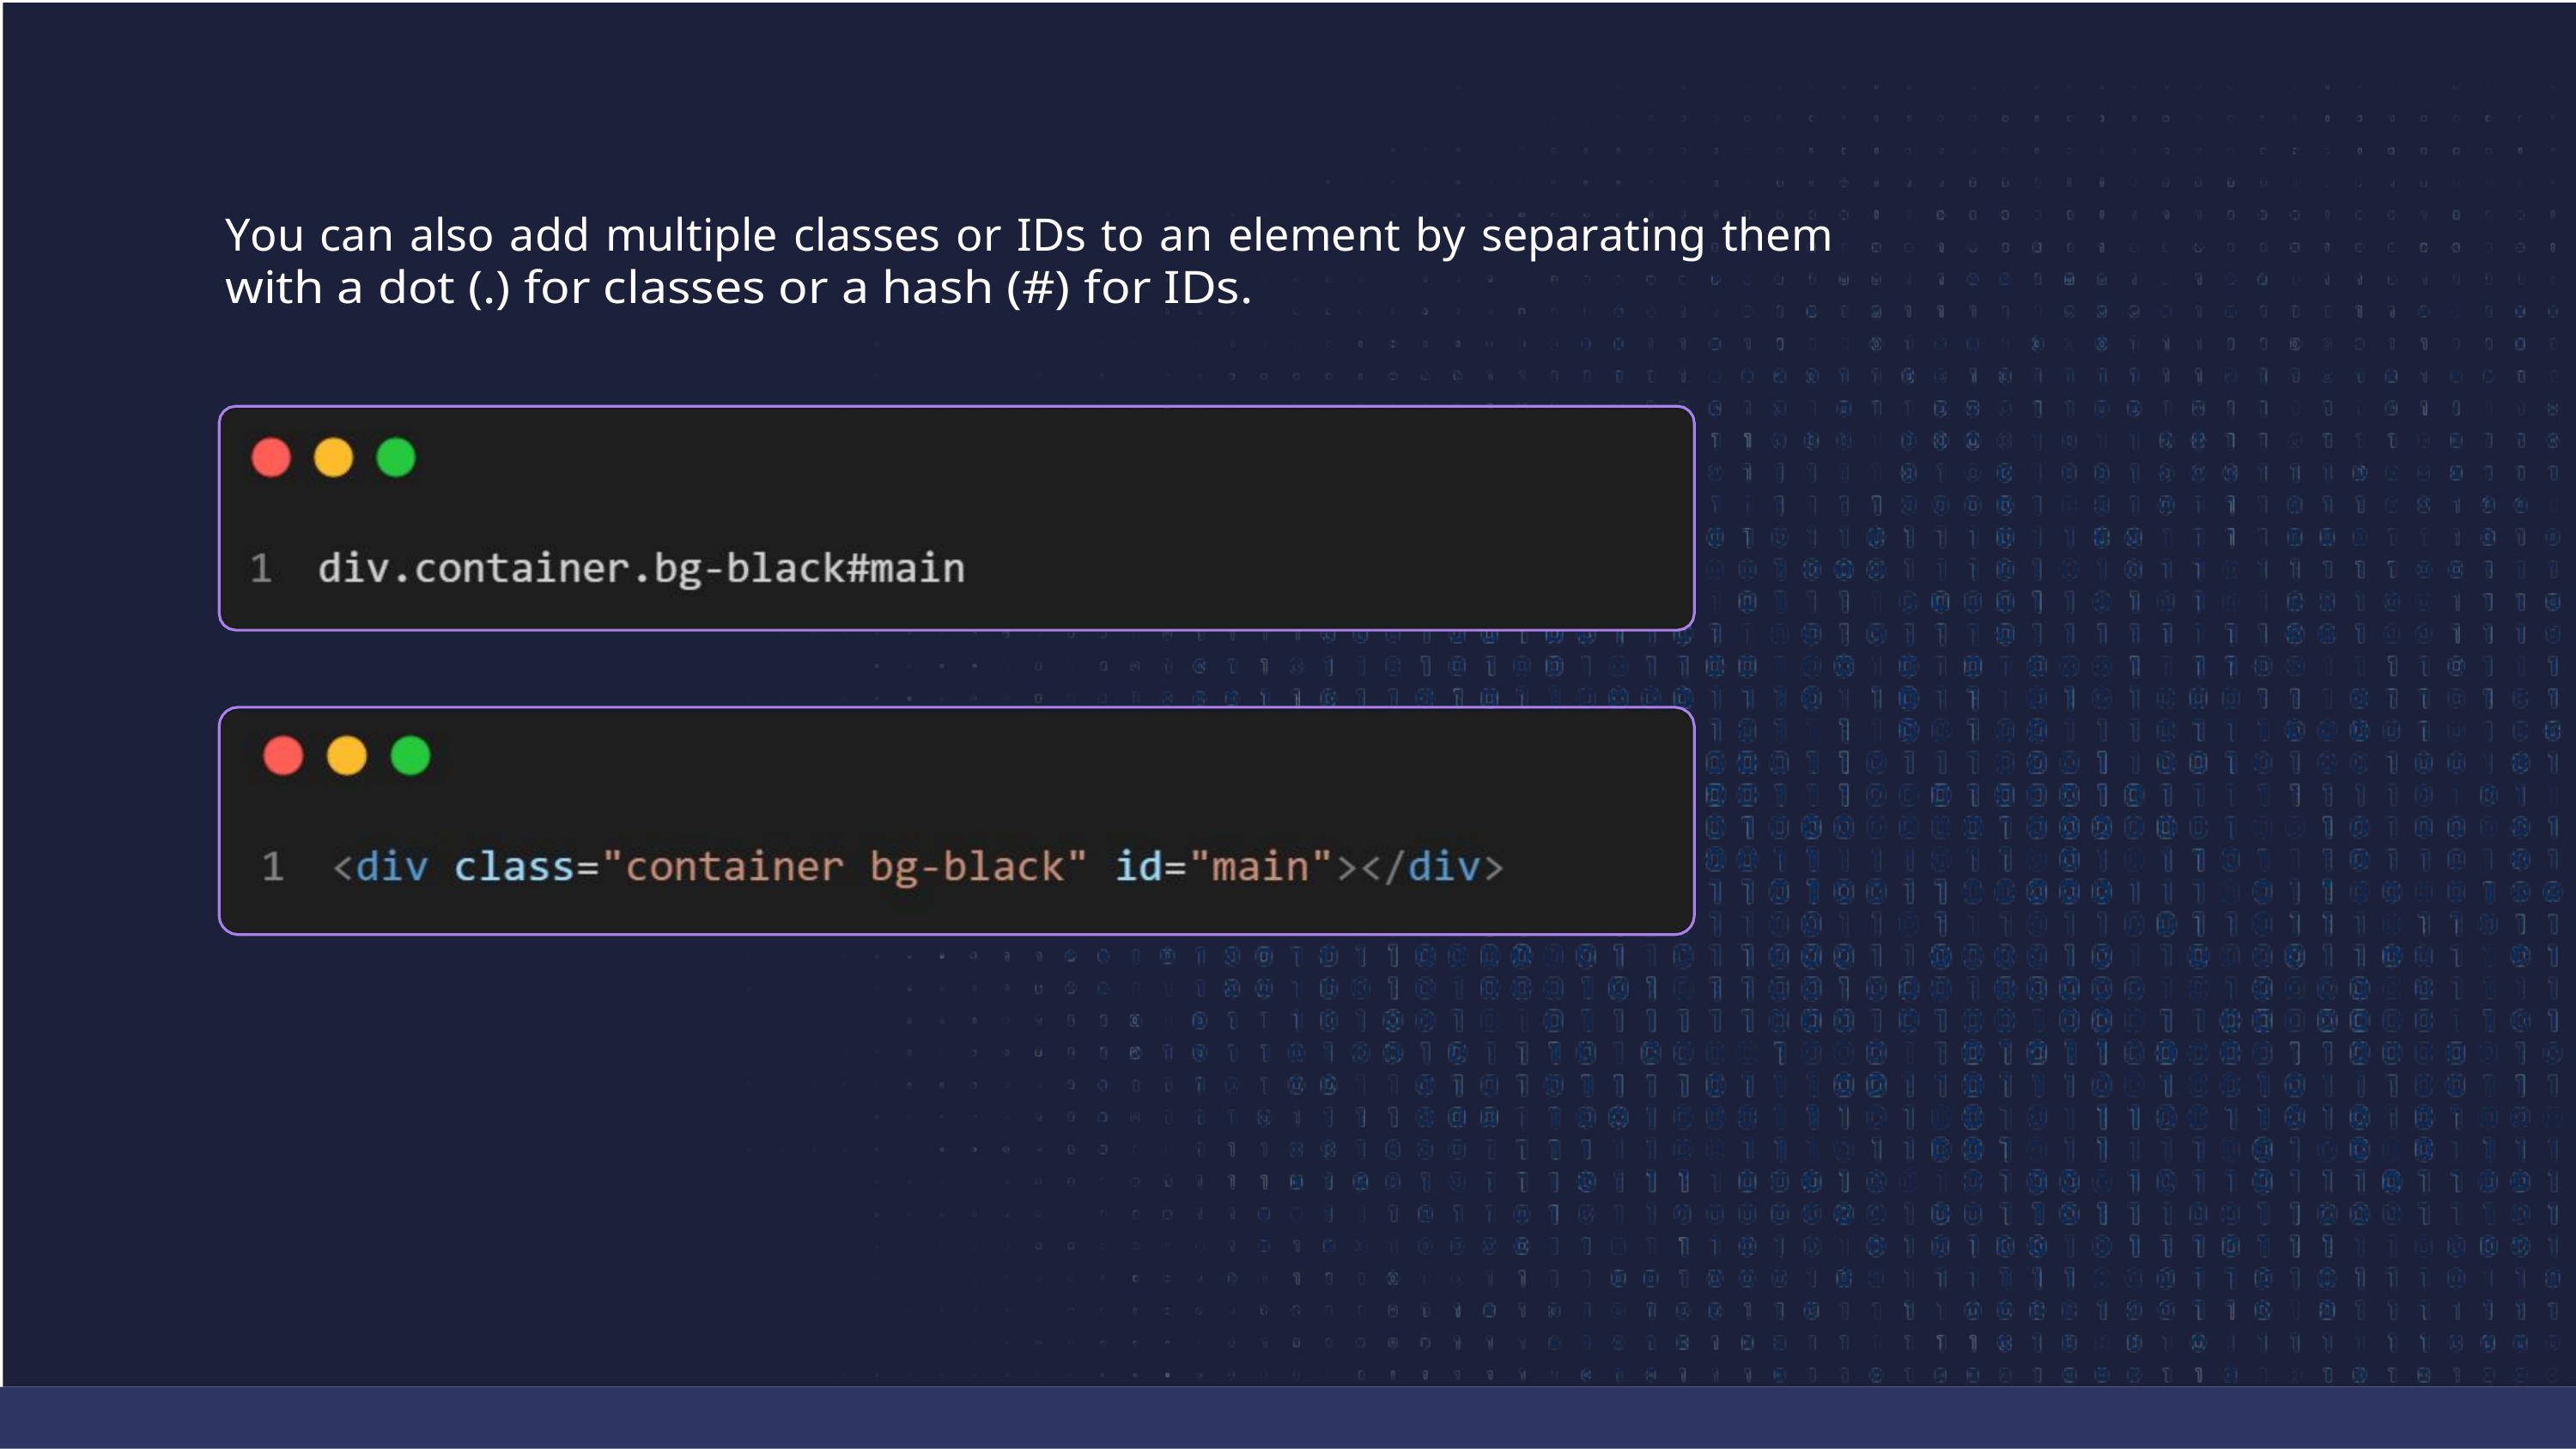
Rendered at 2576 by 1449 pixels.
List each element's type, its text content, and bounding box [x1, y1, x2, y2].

picture [221, 709, 1692, 933]
picture [220, 407, 226, 413]
picture [716, 84, 2576, 1385]
picture [220, 708, 227, 716]
picture [220, 623, 226, 629]
picture [220, 926, 228, 934]
picture [221, 408, 1692, 628]
text You can also add multiple classes or IDs to an element by separating them with a dot (.) for classes or a hash (#) for IDs. [225, 207, 1942, 317]
